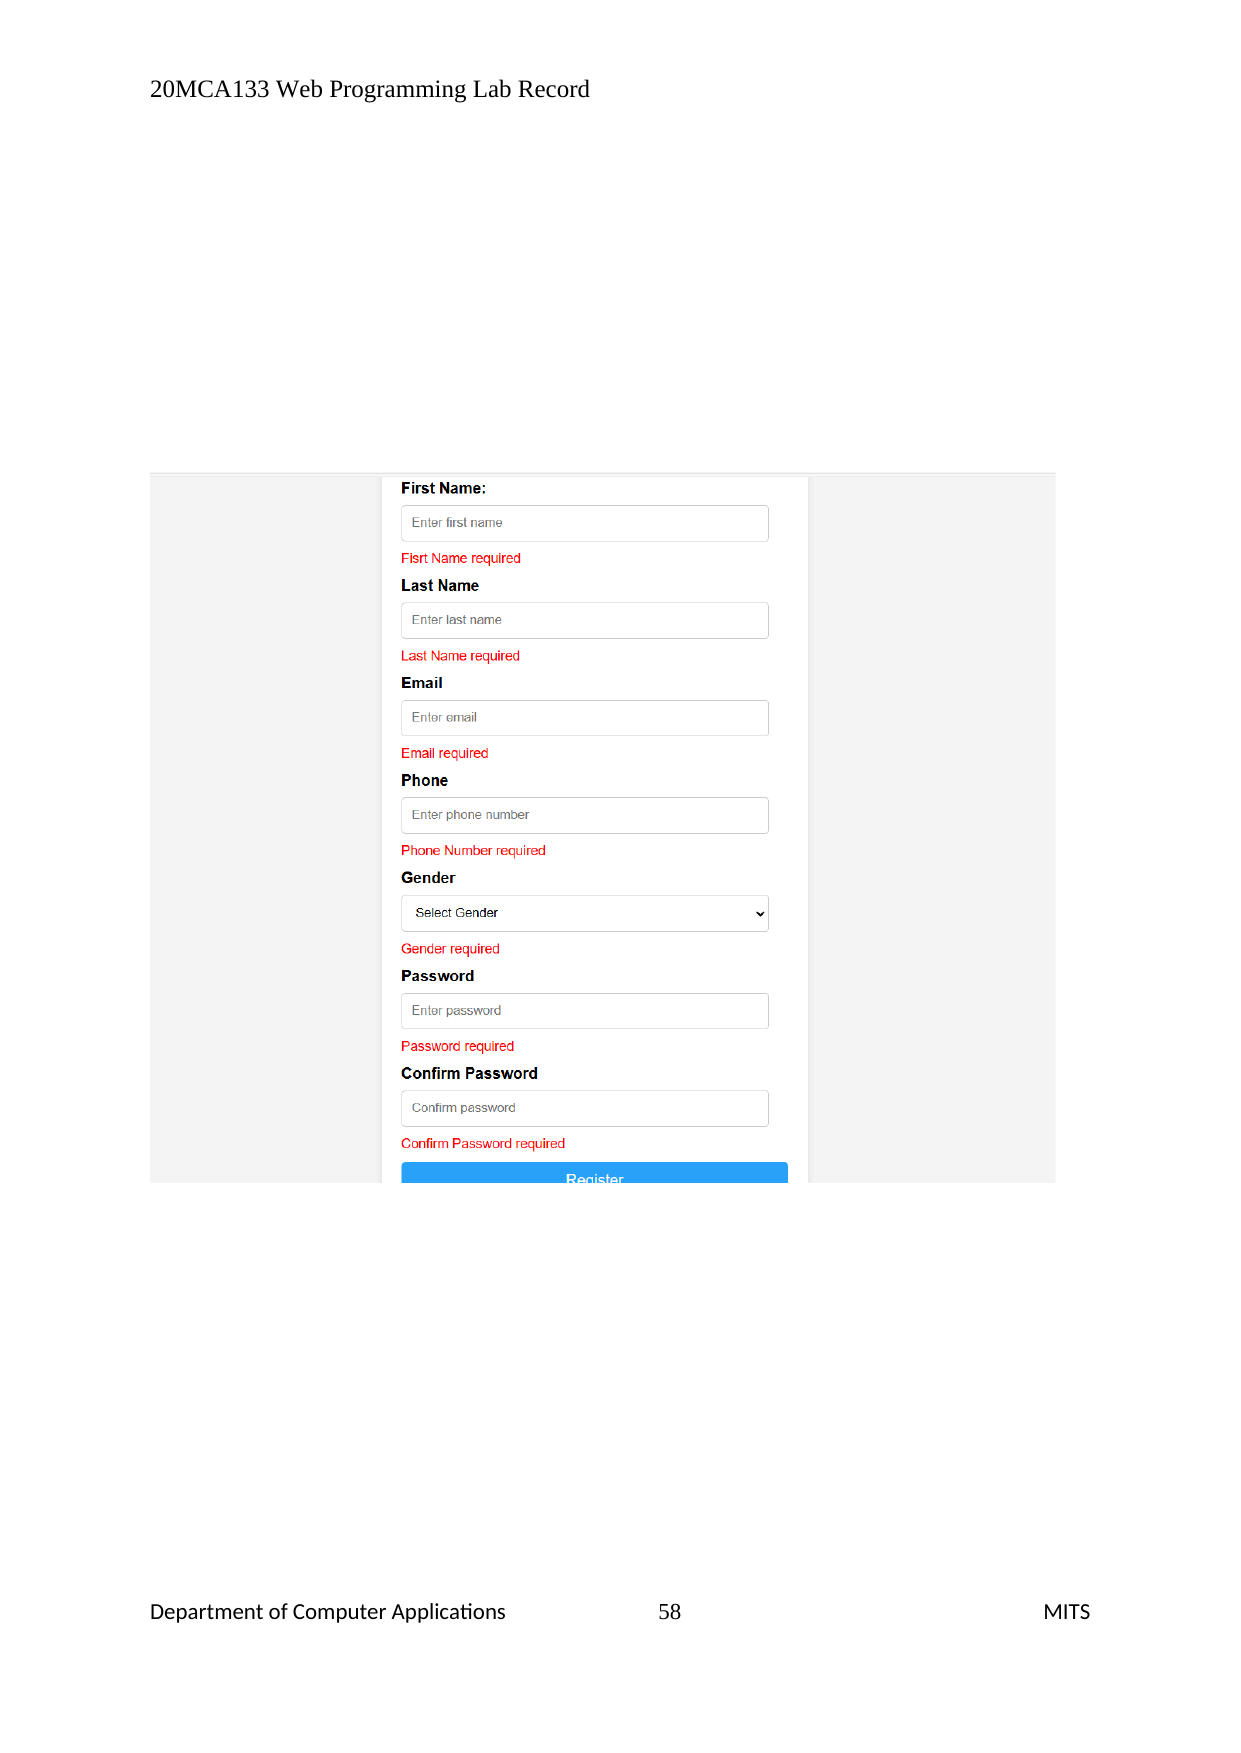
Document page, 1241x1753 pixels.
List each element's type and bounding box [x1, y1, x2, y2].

picture [150, 466, 1056, 1183]
